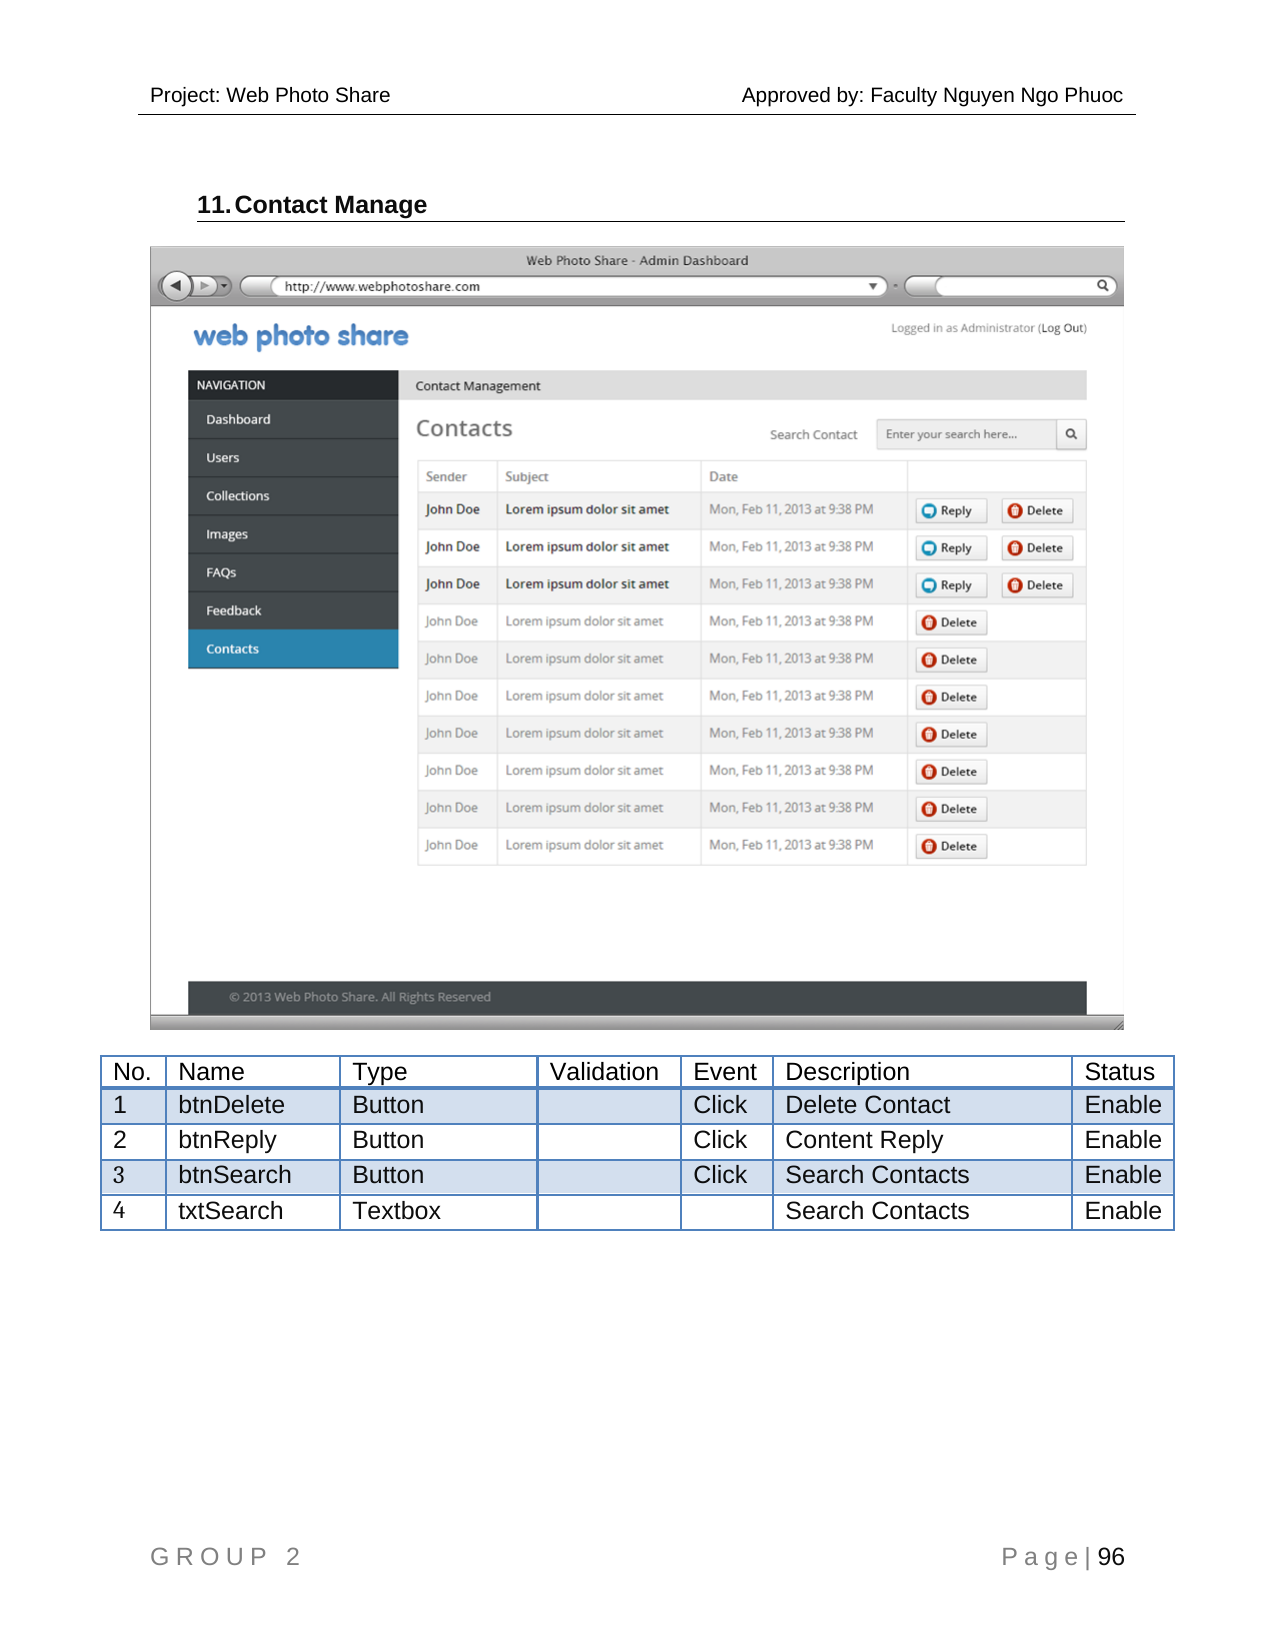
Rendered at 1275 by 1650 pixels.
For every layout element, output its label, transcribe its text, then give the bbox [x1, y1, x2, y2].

table_cell Click [682, 1090, 772, 1123]
picture [150, 246, 1124, 1030]
table_cell Button [341, 1125, 536, 1158]
table_cell Button [341, 1161, 536, 1193]
table_cell 2 [102, 1125, 165, 1158]
table_header Description [774, 1057, 1071, 1086]
table_cell Button [341, 1090, 536, 1123]
table_header Status [1073, 1057, 1173, 1086]
table_cell Search Contacts [774, 1196, 1071, 1229]
table_cell [539, 1090, 680, 1123]
table_cell [539, 1161, 680, 1193]
table_cell Enable [1073, 1090, 1173, 1123]
table_header Validation [539, 1057, 680, 1086]
table_cell btnReply [167, 1125, 339, 1158]
subtitle Contact Manage [197, 190, 1125, 221]
table_cell btnSearch [167, 1161, 339, 1193]
table_header Type [341, 1057, 536, 1086]
table_cell 1 [102, 1090, 165, 1123]
table_cell Enable [1073, 1196, 1173, 1229]
table_cell 3 [102, 1161, 165, 1193]
table_cell [539, 1196, 680, 1229]
table_header Event [682, 1057, 772, 1086]
table_cell Enable [1073, 1125, 1173, 1158]
table_cell btnDelete [167, 1090, 339, 1123]
table_cell 4 [102, 1196, 165, 1229]
table_cell Delete Contact [774, 1090, 1071, 1123]
table_cell [682, 1196, 772, 1229]
table_cell Search Contacts [774, 1161, 1071, 1193]
table_cell Enable [1073, 1161, 1173, 1193]
table_cell Click [682, 1161, 772, 1193]
table_cell Click [682, 1125, 772, 1158]
table_cell Textbox [341, 1196, 536, 1229]
table_cell Content Reply [774, 1125, 1071, 1158]
table_header No. [102, 1057, 165, 1086]
table_cell txtSearch [167, 1196, 339, 1229]
table_header Name [167, 1057, 339, 1086]
table_cell [539, 1125, 680, 1158]
